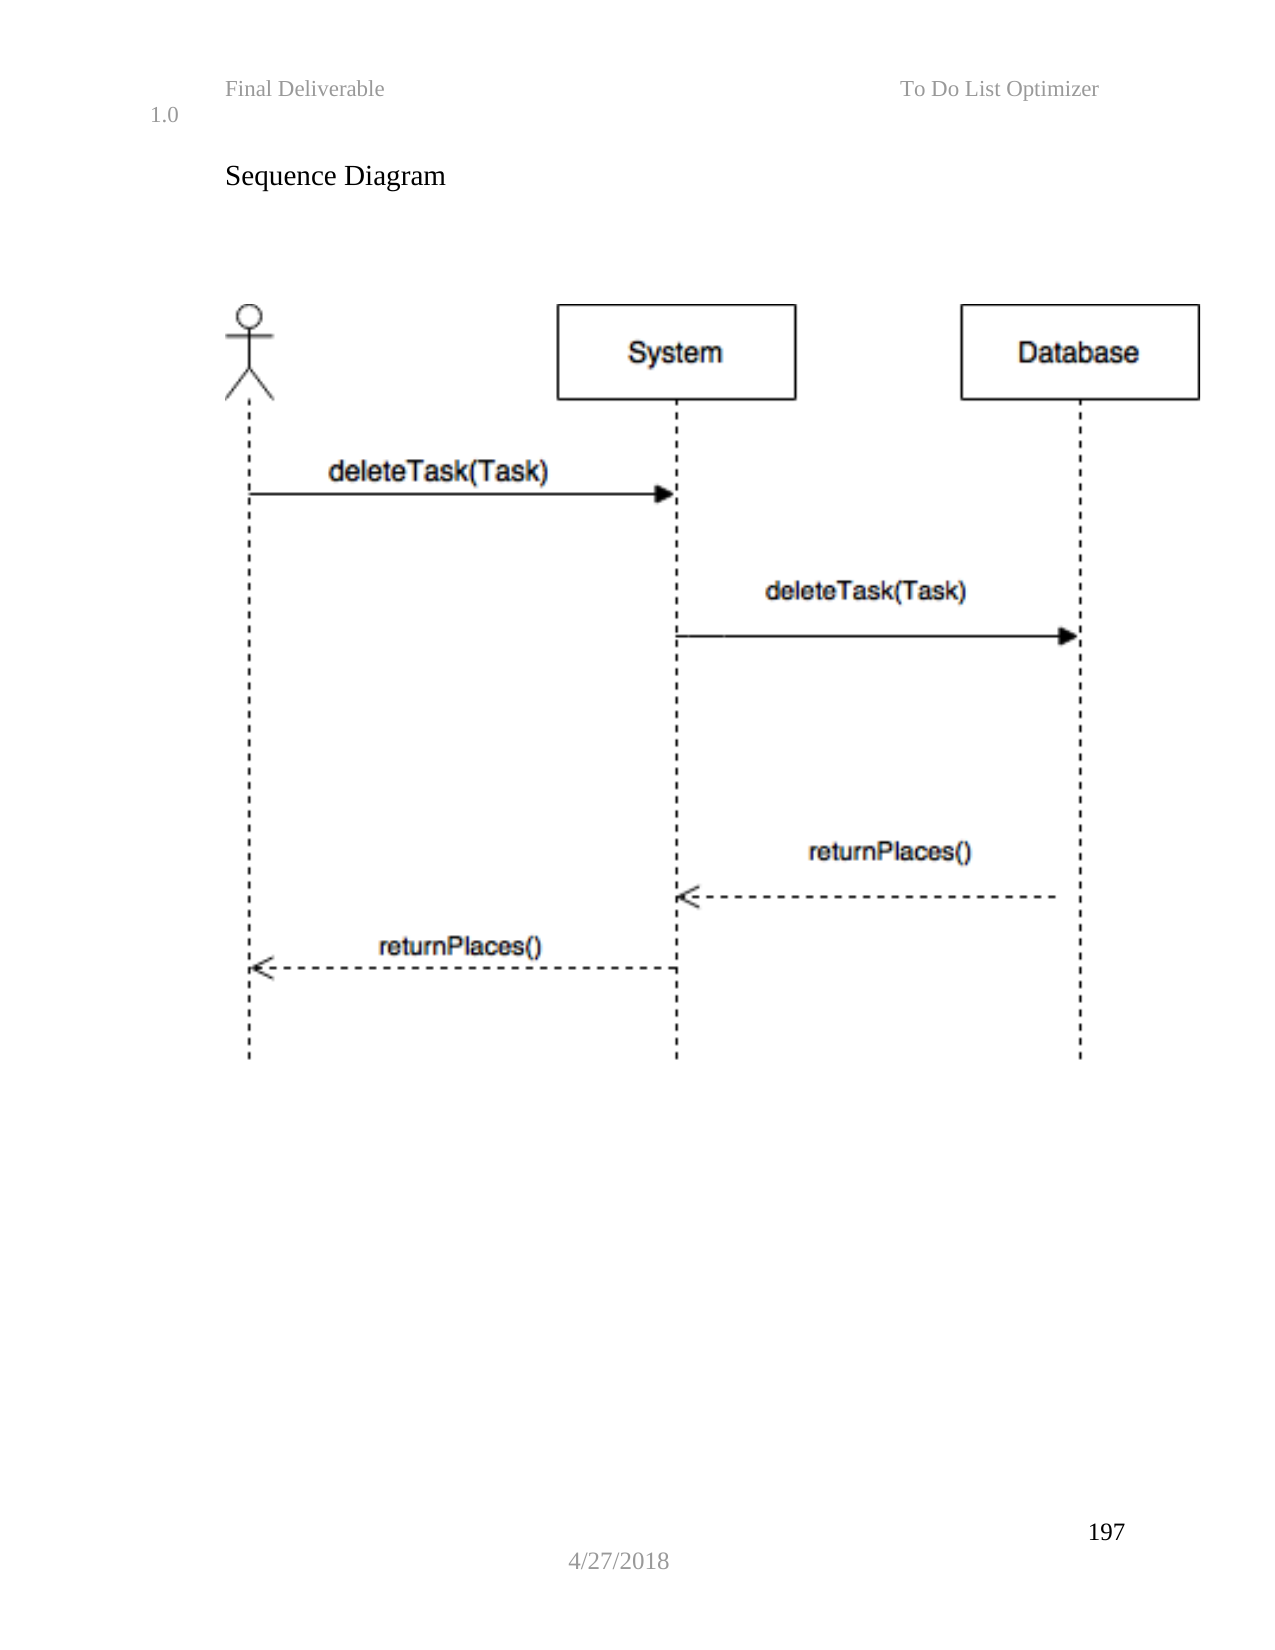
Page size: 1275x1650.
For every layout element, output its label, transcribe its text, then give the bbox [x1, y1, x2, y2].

picture [225, 304, 1200, 1067]
title Sequence Diagram [150, 158, 1125, 192]
